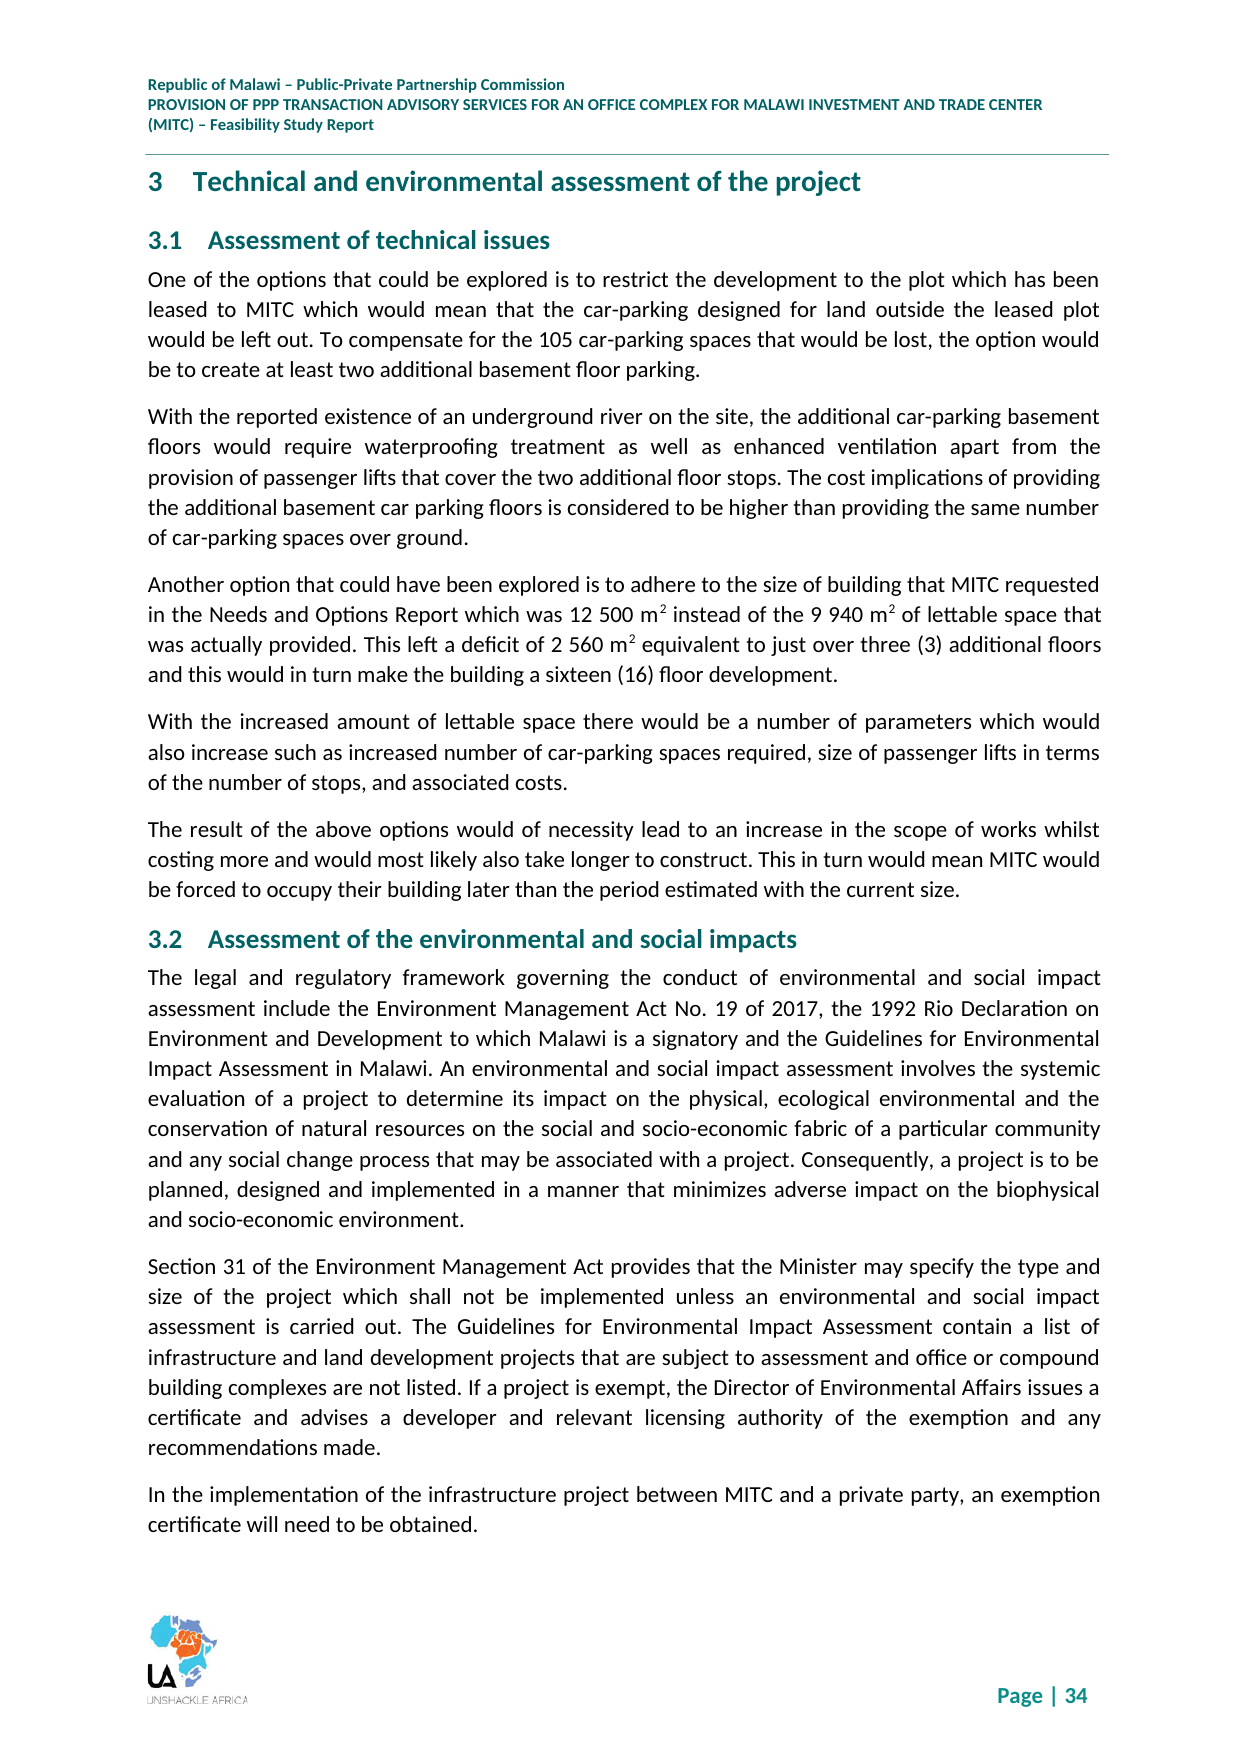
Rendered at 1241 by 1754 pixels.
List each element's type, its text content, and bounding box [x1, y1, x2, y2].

text In the implementation of the infrastructure project between MITC and a private party, an exemption certificate will need to be obtained. [148, 1480, 1102, 1538]
text The result of the above options would of necessity lead to an increase in the scope of works whilst costing more and would most likely also take longer to construct. This in turn would mean MITC would be forced to occupy their building later than the period estimated with the current size. [148, 815, 1102, 903]
subtitle Technical and environmental assessment of the project [148, 163, 1102, 198]
text With the reported existence of an underground river on the site, the additional car-parking basement floors would require waterproofing treatment as well as enhanced ventilation apart from the provision of passenger lifts that cover the two additional floor stops. The cost implications of providing the additional basement car parking floors is considered to be higher than providing the same number of car-parking spaces over ground. [148, 402, 1102, 551]
text One of the options that could be explored is to restrict the development to the plot which has been leased to MITC which would mean that the car-parking designed for land outside the leased plot would be left out. To compensate for the 105 car-parking spaces that would be lost, the option would be to create at least two additional basement floor parking. [148, 265, 1102, 383]
text Another option that could have been explored is to adhere to the size of building that MITC requested in the Needs and Options Report which was 12 500 m2 instead of the 9 940 m2 of lettable space that was actually provided. This left a deficit of 2 560 m2 equivalent to just over three (3) additional floors and this would in turn make the building a sixteen (16) floor development. [148, 570, 1102, 689]
picture [147, 1612, 248, 1704]
subtitle Assessment of technical issues [148, 223, 1102, 256]
subtitle Assessment of the environmental and social impacts [148, 922, 1102, 955]
text With the increased amount of lettable space there would be a number of parameters which would also increase such as increased number of car-parking spaces required, size of passenger lifts in terms of the number of stops, and associated costs. [148, 707, 1102, 796]
text Section 31 of the Environment Management Act provides that the Minister may specify the type and size of the project which shall not be implemented unless an environmental and social impact assessment is carried out. The Guidelines for Environmental Impact Assessment contain a list of infrastructure and land development projects that are subject to assessment and office or compound building complexes are not listed. If a project is exempt, the Director of Environmental Affairs issues a certificate and advises a developer and relevant licensing authority of the exemption and any recommendations made. [148, 1252, 1102, 1461]
text The legal and regulatory framework governing the conduct of environmental and social impact assessment include the Environment Management Act No. 19 of 2017, the 1992 Rio Declaration on Environment and Development to which Malawi is a signatory and the Guidelines for Environmental Impact Assessment in Malawi. An environmental and social impact assessment involves the systemic evaluation of a project to determine its impact on the physical, ecological environmental and the conservation of natural resources on the social and socio-economic fabric of a particular community and any social change process that may be associated with a project. Consequently, a project is to be planned, designed and implemented in a manner that minimizes adverse impact on the biophysical and socio-economic environment. [148, 963, 1102, 1233]
